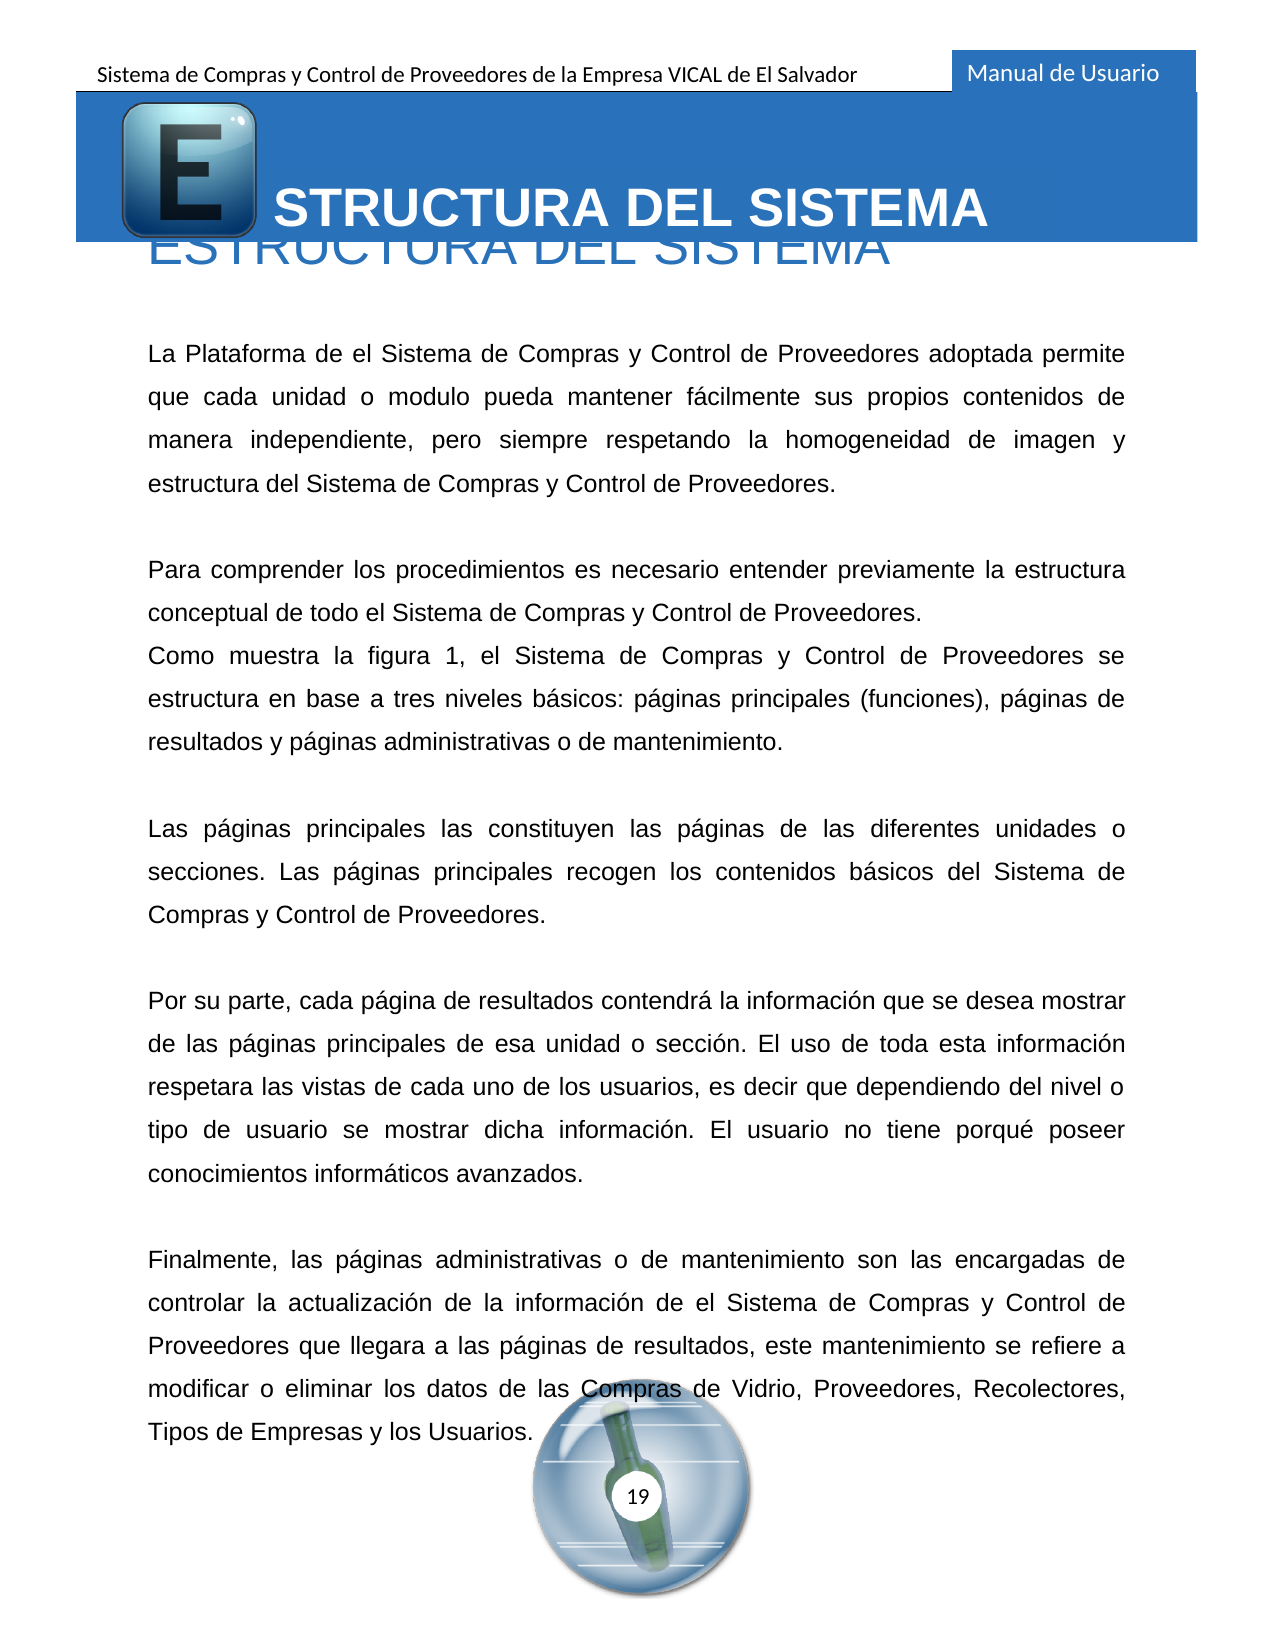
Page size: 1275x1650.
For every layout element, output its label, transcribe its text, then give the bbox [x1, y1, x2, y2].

text La Plataforma de el Sistema de Compras y Control de Proveedores adoptada permite que cada unidad o modulo pueda mantener fácilmente sus propios contenidos de manera independiente, pero siempre respetando la homogeneidad de imagen y estructura del Sistema de Compras y Control de Proveedores. [148, 339, 1127, 497]
picture [76, 92, 1198, 242]
text Finalmente, las páginas administrativas o de mantenimiento son las encargadas de controlar la actualización de la información de el Sistema de Compras y Control de Proveedores que llegara a las páginas de resultados, este mantenimiento se refiere a modificar o eliminar los datos de las Compras de Vidrio, Proveedores, Recolectores, Tipos de Empresas y los Usuarios. [148, 1245, 1127, 1446]
subtitle ESTRUCTURA DEL SISTEMA [148, 214, 1127, 276]
text Para comprender los procedimientos es necesario entender previamente la estructura conceptual de todo el Sistema de Compras y Control de Proveedores. [148, 555, 1127, 627]
picture [529, 1446, 755, 1599]
text Como muestra la figura 1, el Sistema de Compras y Control de Proveedores se estructura en base a tres niveles básicos: páginas principales (funciones), páginas de resultados y páginas administrativas o de mantenimiento. [148, 641, 1127, 756]
text Por su parte, cada página de resultados contendrá la información que se desea mostrar de las páginas principales de esa unidad o sección. El uso de toda esta información respetara las vistas de cada uno de los usuarios, es decir que dependiendo del nivel o tipo de usuario se mostrar dicha información. El usuario no tiene porqué poseer conocimientos informáticos avanzados. [148, 986, 1127, 1187]
text Las páginas principales las constituyen las páginas de las diferentes unidades o secciones. Las páginas principales recogen los contenidos básicos del Sistema de Compras y Control de Proveedores. [148, 814, 1127, 929]
